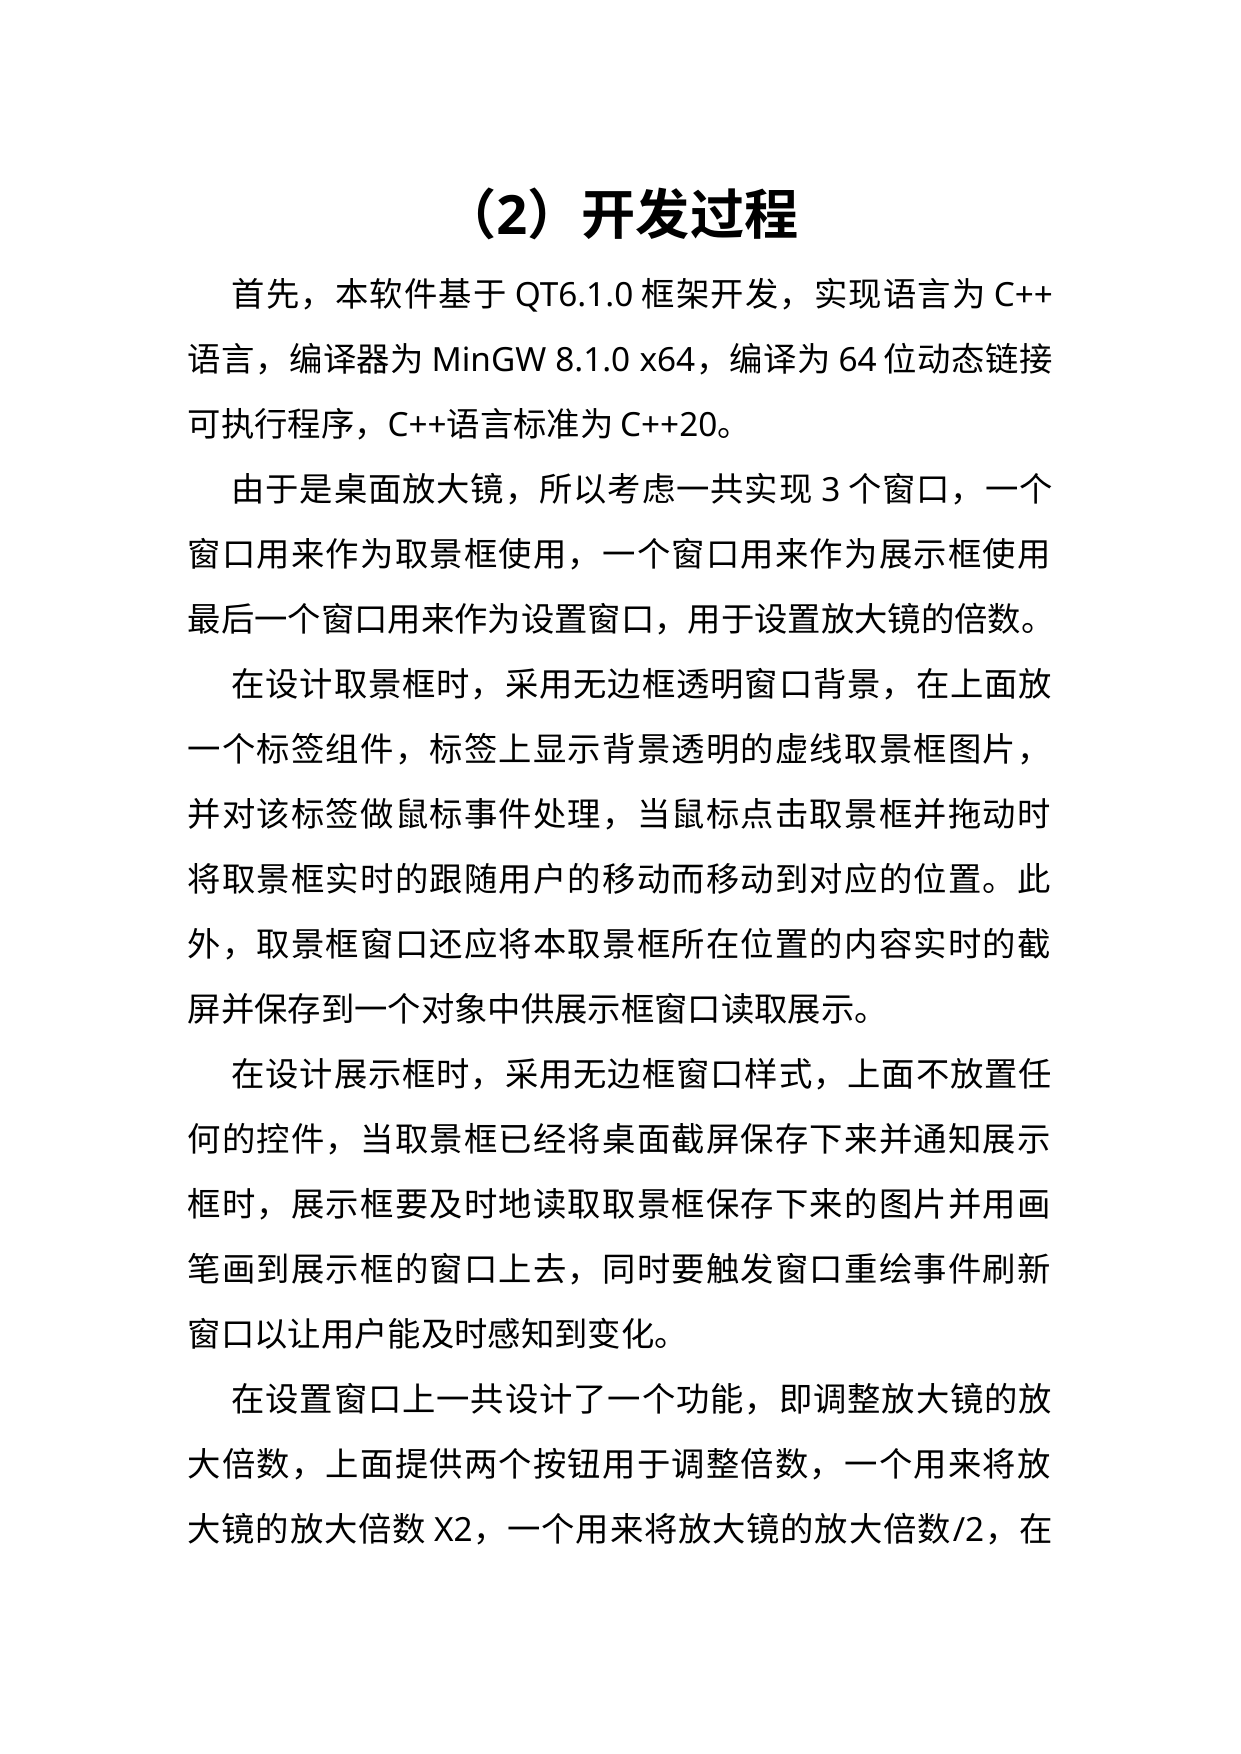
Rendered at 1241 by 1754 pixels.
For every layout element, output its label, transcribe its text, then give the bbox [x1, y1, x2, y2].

text 在设计展示框时，采用无边框窗口样式，上面不放置任何的控件，当取景框已经将桌面截屏保存下来并通知展示框时，展示框要及时地读取取景框保存下来的图片并用画笔画到展示框的窗口上去，同时要触发窗口重绘事件刷新窗口以让用户能及时感知到变化。 [187, 1039, 1053, 1364]
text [187, 1364, 1053, 1559]
text 由于是桌面放大镜，所以考虑一共实现3个窗口，一个窗口用来作为取景框使用，一个窗口用来作为展示框使用，最后一个窗口用来作为设置窗口，用于设置放大镜的倍数。 [187, 454, 1053, 649]
text （2）开发过程 [187, 162, 1053, 259]
text 首先，本软件基于QT6.1.0框架开发，实现语言为C++语言，编译器为MinGW 8.1.0 x64，编译为64位动态链接可执行程序，C++语言标准为C++20。 [187, 259, 1053, 454]
text 在设计取景框时，采用无边框透明窗口背景，在上面放一个标签组件，标签上显示背景透明的虚线取景框图片，并对该标签做鼠标事件处理，当鼠标点击取景框并拖动时，将取景框实时的跟随用户的移动而移动到对应的位置。此外，取景框窗口还应将本取景框所在位置的内容实时的截屏并保存到一个对象中供展示框窗口读取展示。 [187, 649, 1053, 1039]
